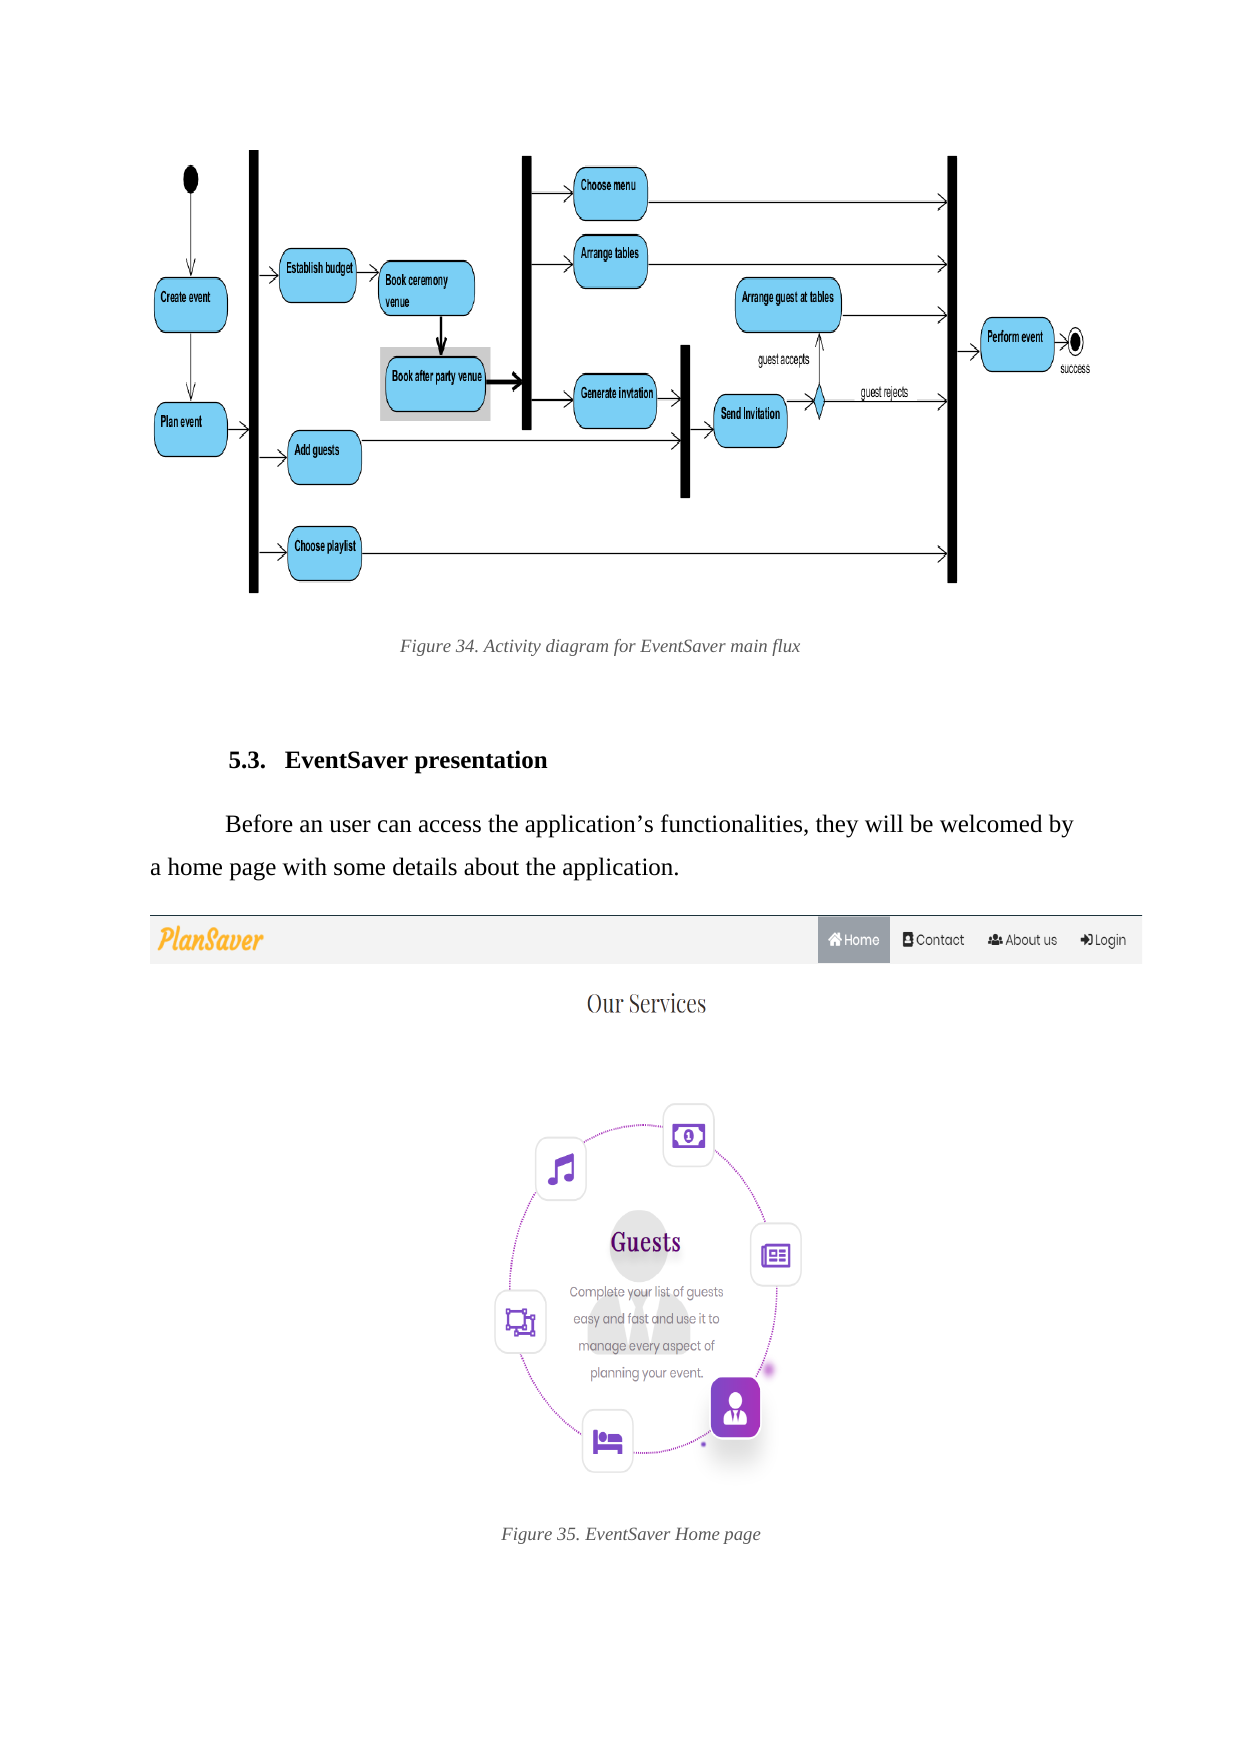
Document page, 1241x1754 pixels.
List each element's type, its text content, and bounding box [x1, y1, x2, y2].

picture [150, 150, 1091, 600]
text Figure 34. Activity diagram for EventSaver main flux [150, 635, 1090, 656]
picture [150, 915, 1143, 1489]
list EventSaver presentation [228, 745, 1090, 773]
text Before an user can access the application’s functionalities, they will be welcomed by a home page with some details about the application. [150, 809, 1090, 881]
text Figure 35. EventSaver Home page [150, 1523, 1090, 1544]
